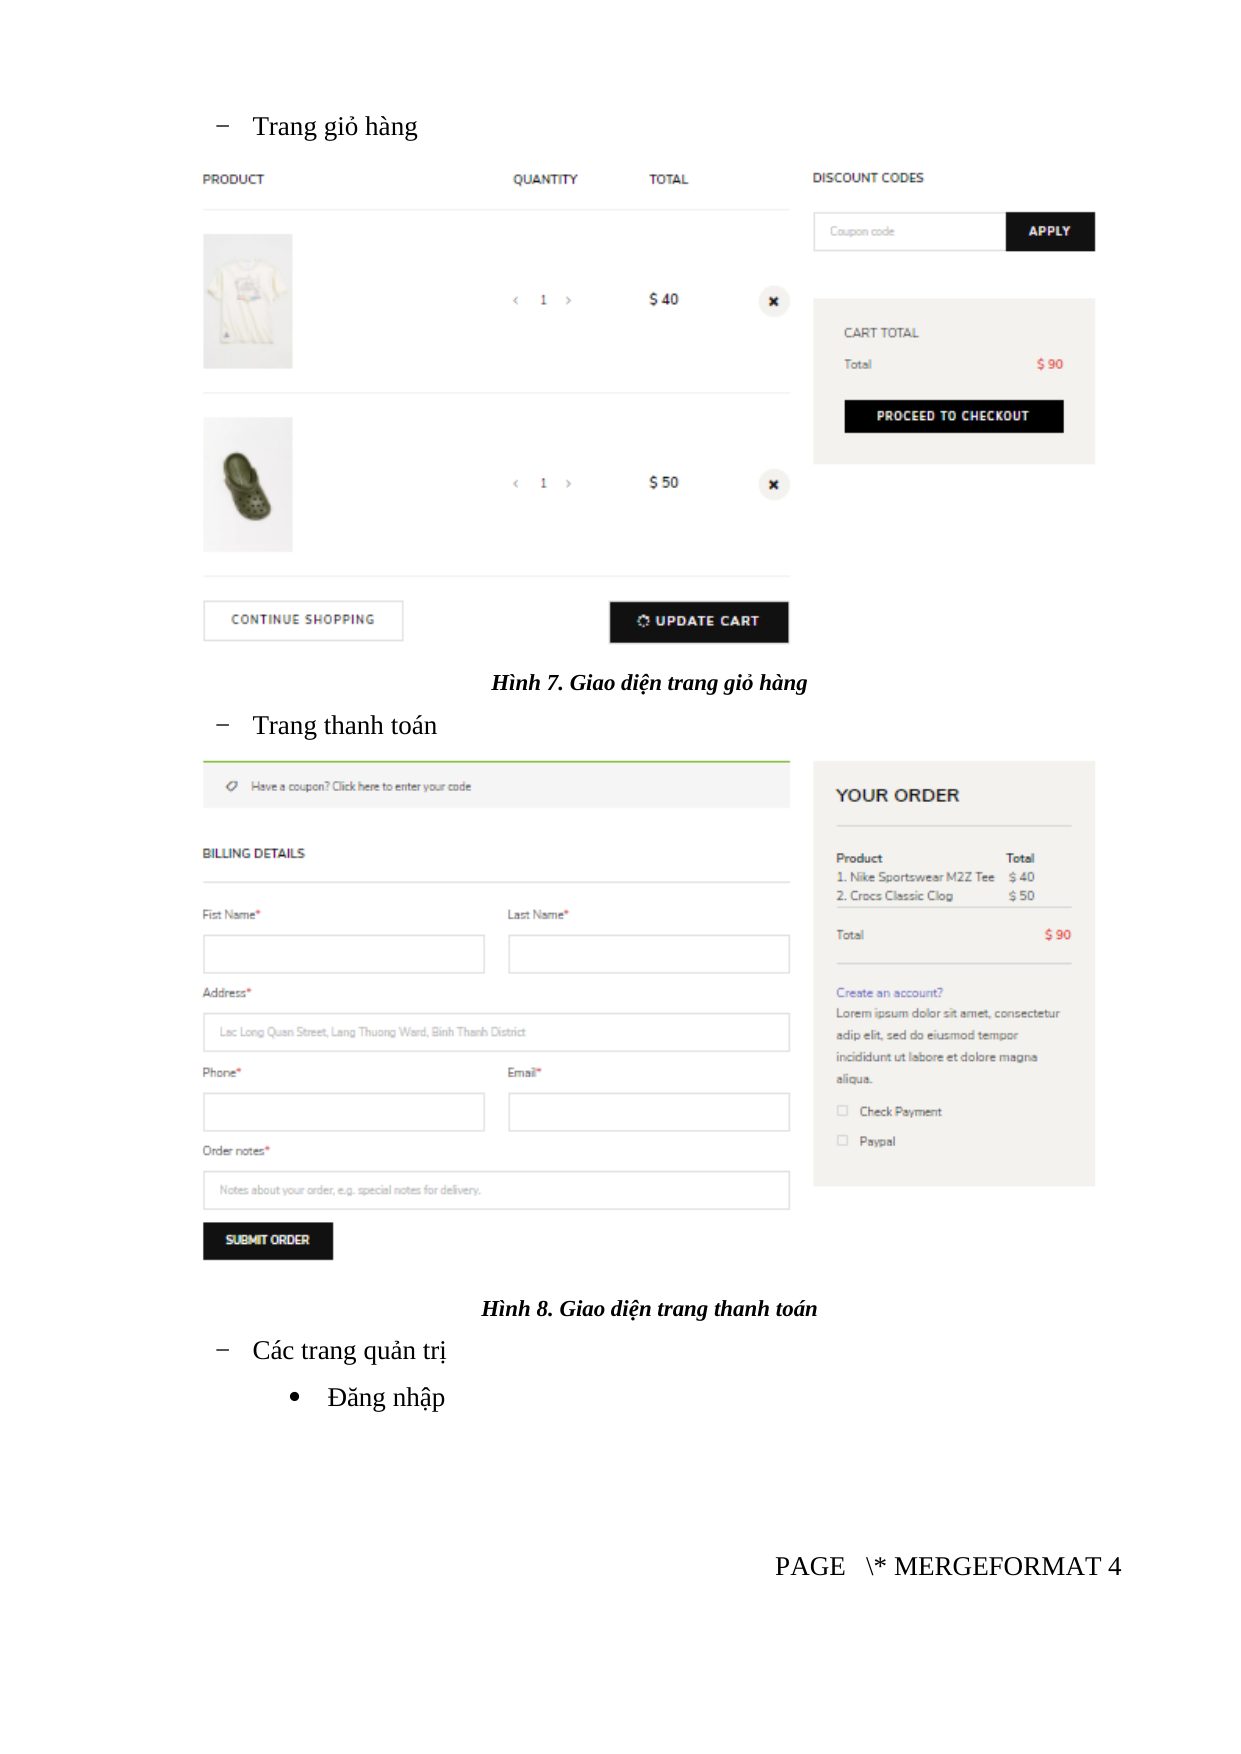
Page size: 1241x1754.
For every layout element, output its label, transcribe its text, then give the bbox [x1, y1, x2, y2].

picture [188, 157, 1111, 654]
text Hình 8. Giao diện trang thanh toán [177, 1294, 1122, 1321]
list Các trang quản trị [215, 1334, 1122, 1365]
list Đăng nhập [290, 1381, 1122, 1412]
list Trang thanh toán [215, 709, 1122, 740]
list Trang giỏ hàng [215, 110, 1122, 142]
picture [191, 755, 1108, 1279]
text Hình 7. Giao diện trang giỏ hàng [177, 669, 1122, 696]
